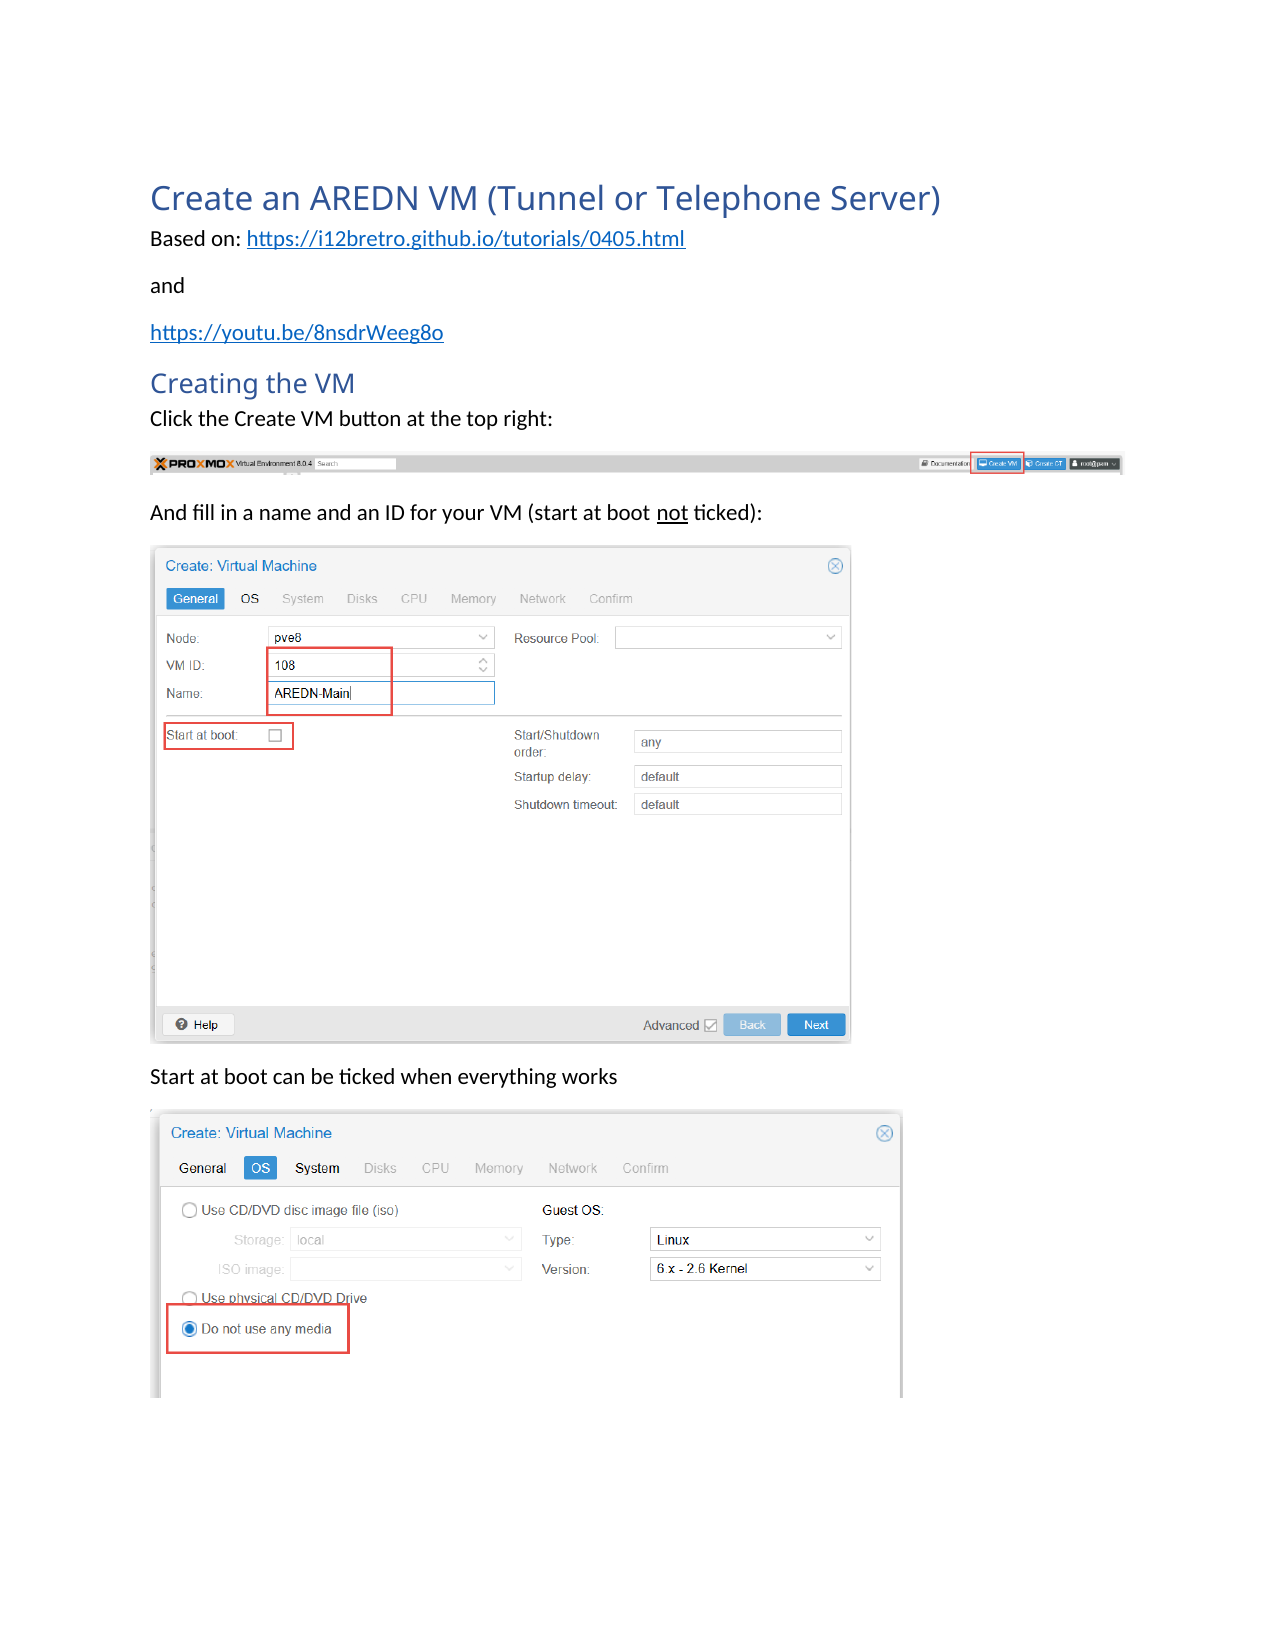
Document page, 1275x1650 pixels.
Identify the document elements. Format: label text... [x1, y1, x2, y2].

text Start at boot can be ticked when everything works [150, 1062, 1125, 1090]
subtitle Create an AREDN VM (Tunnel or Telephone Server) [150, 175, 1125, 220]
text And fill in a name and an ID for your VM (start at boot not ticked): [150, 498, 1125, 526]
subtitle Creating the VM [150, 364, 1125, 401]
text and [150, 271, 1125, 299]
picture [150, 545, 852, 1044]
picture [150, 1109, 903, 1398]
picture [150, 451, 1125, 475]
text Click the Create VM button at the top right: [150, 404, 1125, 432]
text Based on: https://i12bretro.github.io/tutorials/0405.html [150, 224, 1125, 252]
text https://youtu.be/8nsdrWeeg8o [150, 318, 1125, 346]
